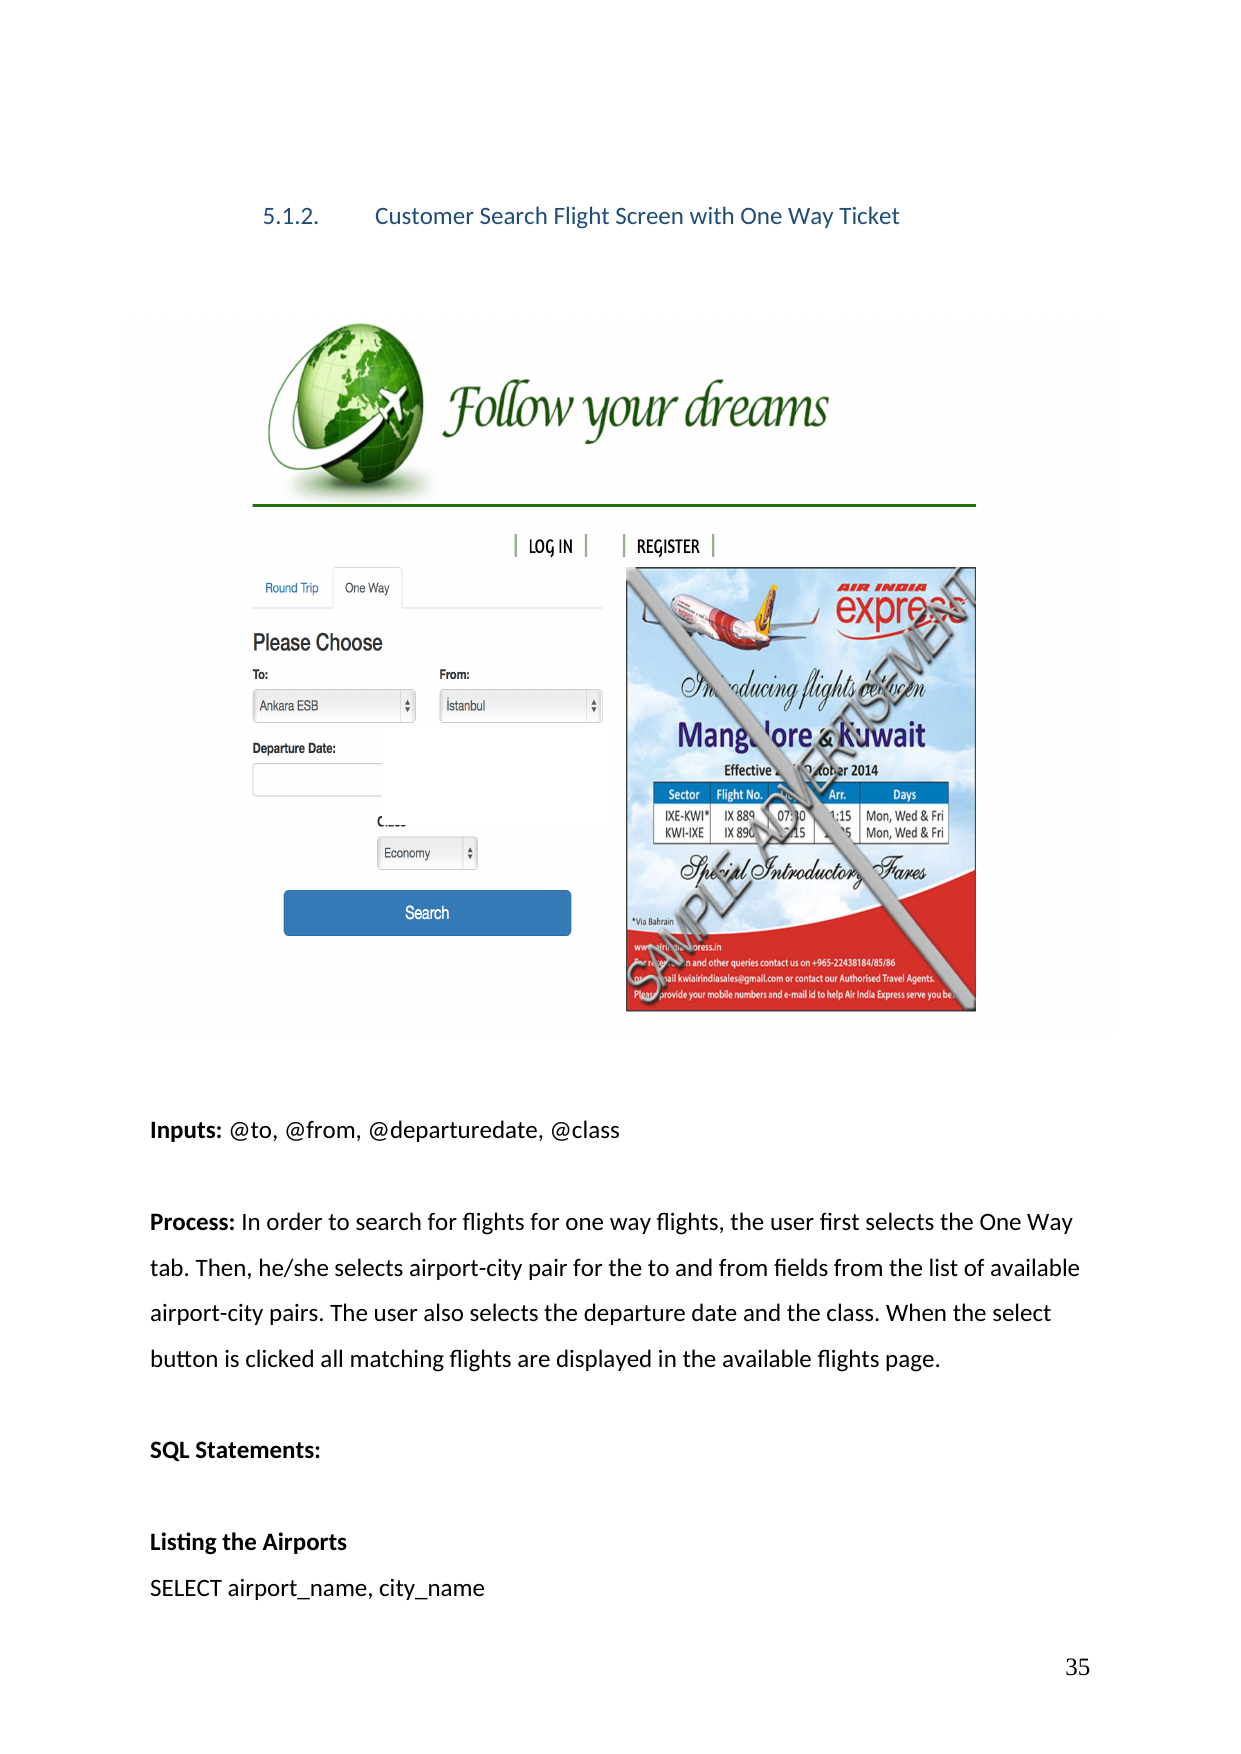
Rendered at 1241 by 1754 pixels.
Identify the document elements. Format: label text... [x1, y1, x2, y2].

picture [121, 318, 1116, 1034]
text SELECT airport_name, city_name [150, 1572, 1090, 1602]
text SQL Statements: [150, 1434, 1090, 1465]
text Process: In order to search for flights for one way flights, the user first selects the One Way tab. Then, he/she selects airport-city pair for the to and from fields from the list of available airport-city pairs. The user also selects the departure date and the class. When the select button is clicked all matching flights are displayed in the available flights page. [150, 1206, 1090, 1374]
text Listing the Airports [150, 1526, 1090, 1557]
subtitle Customer Search Flight Screen with One Way Ticket [262, 200, 1090, 230]
text Inputs: @to, @from, @departuredate, @class [150, 1114, 1090, 1145]
